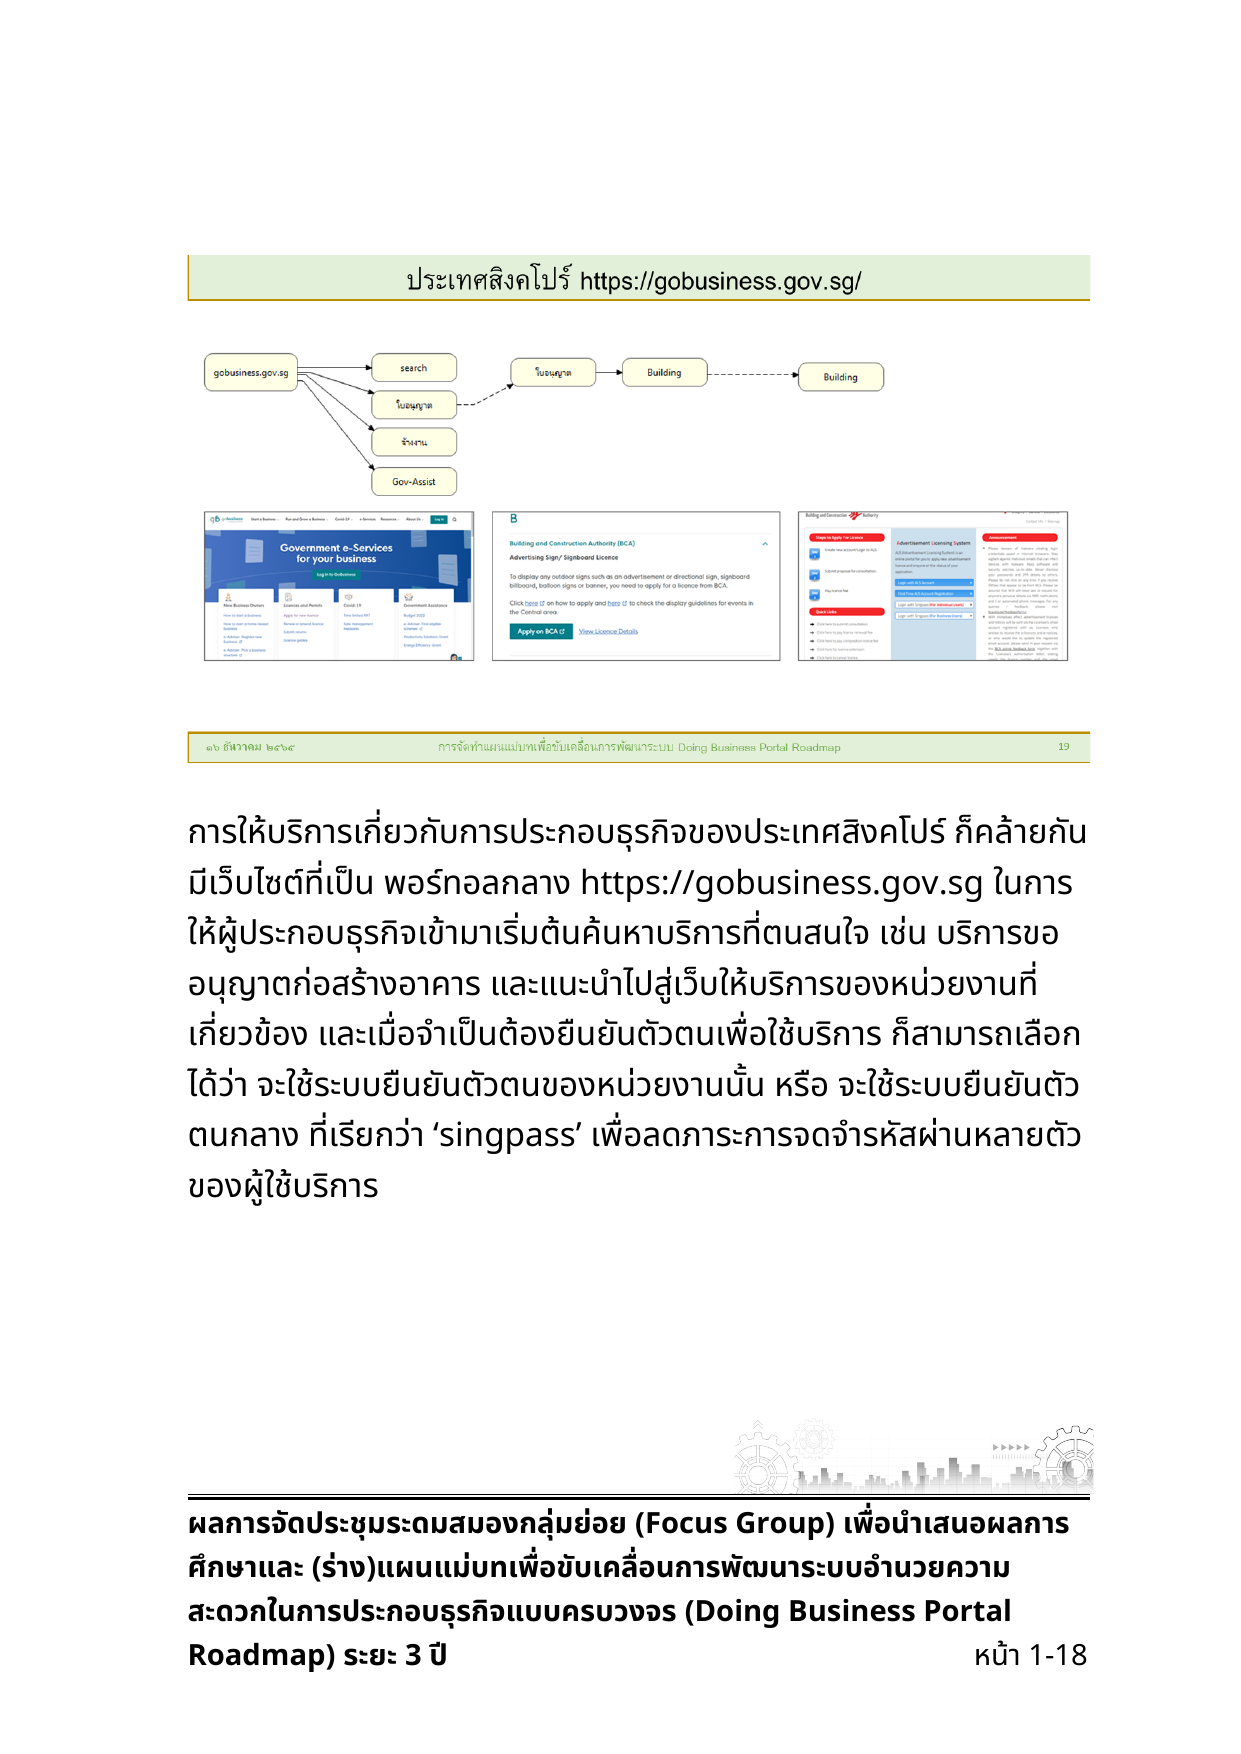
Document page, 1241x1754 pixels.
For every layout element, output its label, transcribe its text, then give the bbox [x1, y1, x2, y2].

picture [187, 255, 1091, 763]
picture [734, 1416, 1094, 1494]
text การให้บริการเกี่ยวกับการประกอบธุรกิจของประเทศสิงคโปร์ ก็คล้ายกัน มีเว็บไซต์ที่เป็น พอร์ทอลกลาง https://gobusiness.gov.sg ในการให้ผู้ประกอบธุรกิจเข้ามาเริ่มต้นค้นหาบริการที่ตนสนใจ เช่น บริการขออนุญาตก่อสร้างอาคาร และแนะนำไปสู่เว็บให้บริการของหน่วยงานที่เกี่ยวข้อง และเมื่อจำเป็นต้องยืนยันตัวตนเพื่อใช้บริการ ก็สามารถเลือกได้ว่า จะใช้ระบบยืนยันตัวตนของหน่วยงานนั้น หรือ จะใช้ระบบยืนยันตัวตนกลาง ที่เรียกว่า ‘singpass’ เพื่อลดภาระการจดจำรหัสผ่านหลายตัวของผู้ใช้บริการ [187, 808, 1090, 1212]
